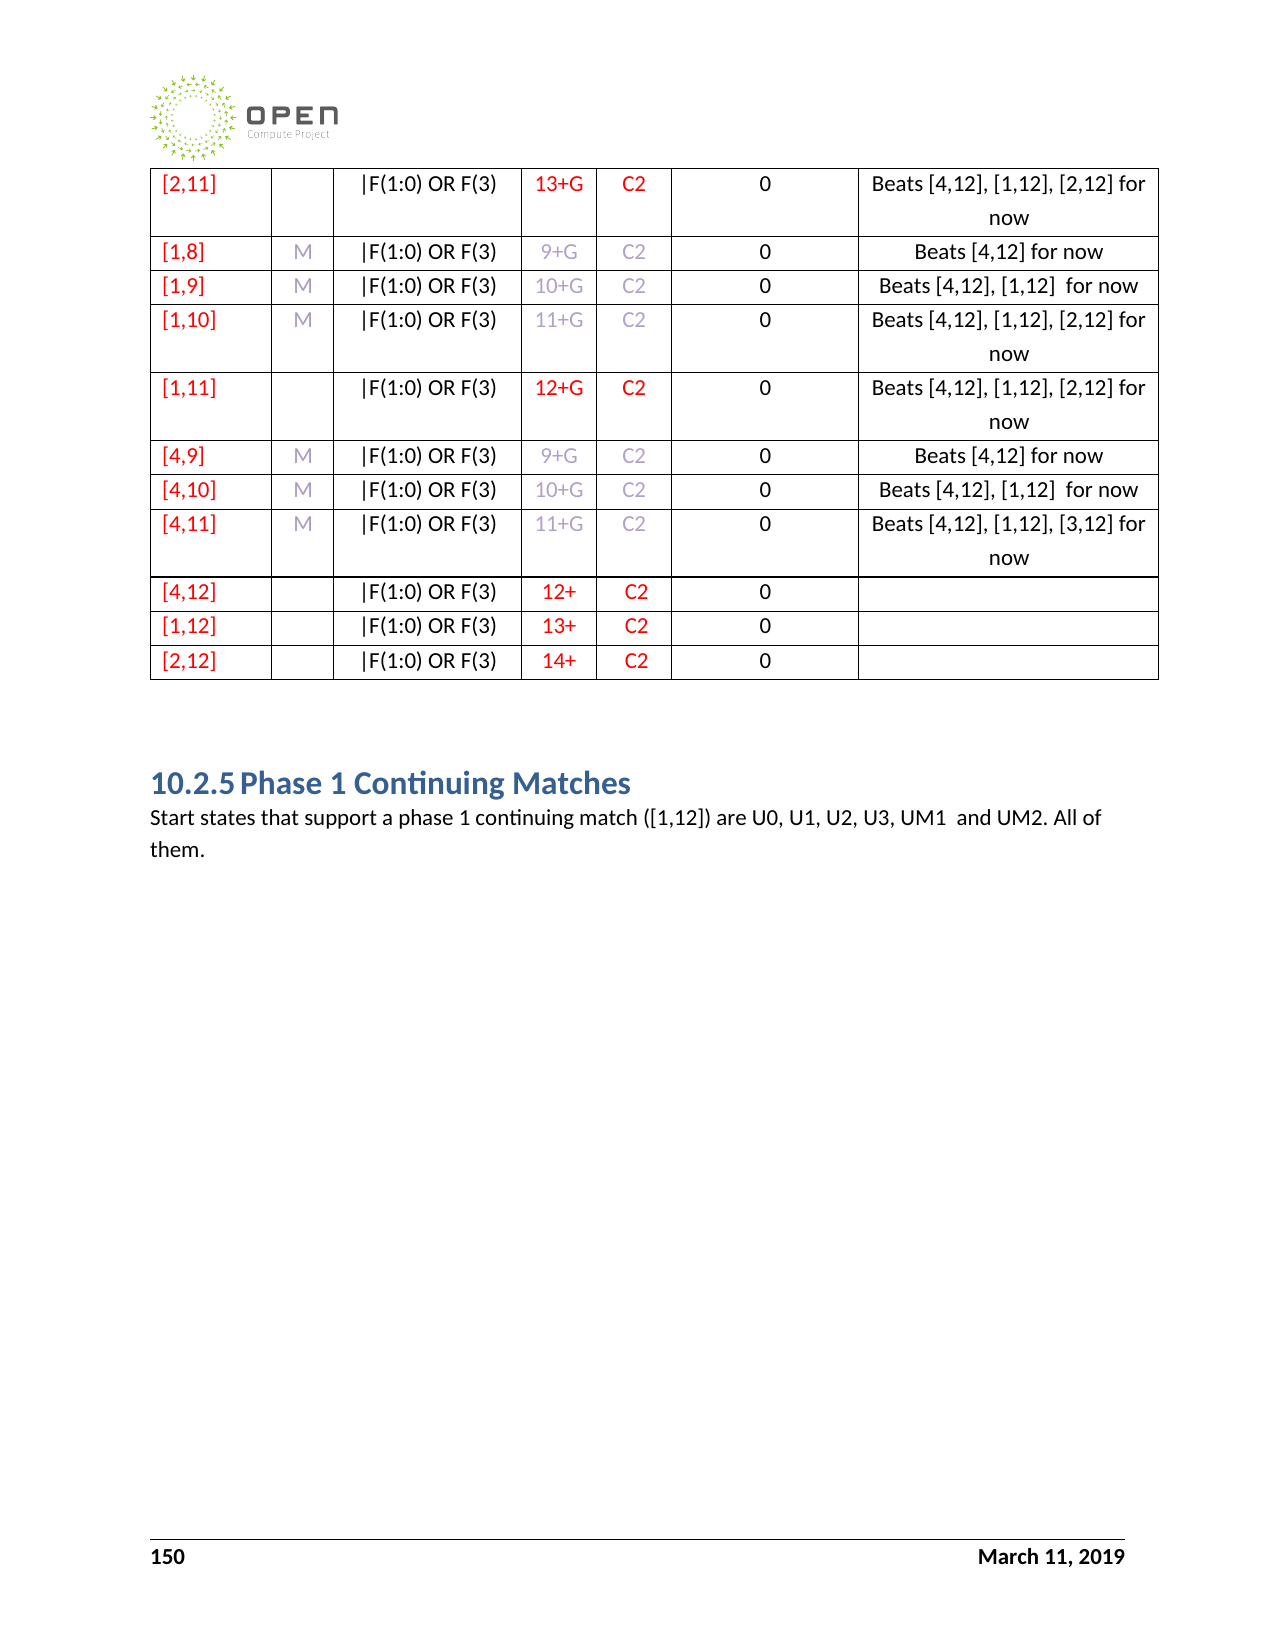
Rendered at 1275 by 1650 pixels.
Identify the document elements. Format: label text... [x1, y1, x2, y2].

subtitle Phase 1 Continuing Matches [150, 762, 1125, 803]
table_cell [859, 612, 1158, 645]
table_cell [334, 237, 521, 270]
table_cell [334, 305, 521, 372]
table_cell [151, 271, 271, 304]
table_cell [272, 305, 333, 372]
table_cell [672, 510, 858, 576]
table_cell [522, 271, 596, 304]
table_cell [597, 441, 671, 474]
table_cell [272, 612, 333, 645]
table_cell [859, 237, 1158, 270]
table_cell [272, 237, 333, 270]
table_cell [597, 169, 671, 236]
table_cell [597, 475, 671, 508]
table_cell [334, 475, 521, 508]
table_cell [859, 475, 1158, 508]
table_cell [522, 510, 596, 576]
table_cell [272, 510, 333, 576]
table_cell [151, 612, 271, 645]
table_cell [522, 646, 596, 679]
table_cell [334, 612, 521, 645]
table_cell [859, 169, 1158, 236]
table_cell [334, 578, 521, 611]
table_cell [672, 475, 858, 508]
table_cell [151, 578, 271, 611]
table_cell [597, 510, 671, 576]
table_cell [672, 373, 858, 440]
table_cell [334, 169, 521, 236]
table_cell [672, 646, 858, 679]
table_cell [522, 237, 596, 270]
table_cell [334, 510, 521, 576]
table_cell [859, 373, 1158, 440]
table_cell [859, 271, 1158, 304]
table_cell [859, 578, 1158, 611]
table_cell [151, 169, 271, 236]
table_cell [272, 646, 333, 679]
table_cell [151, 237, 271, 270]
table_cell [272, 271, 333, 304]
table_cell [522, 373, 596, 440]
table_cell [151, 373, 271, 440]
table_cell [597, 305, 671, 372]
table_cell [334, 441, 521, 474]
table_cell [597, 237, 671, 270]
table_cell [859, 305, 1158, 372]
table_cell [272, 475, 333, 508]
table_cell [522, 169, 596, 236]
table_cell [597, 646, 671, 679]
picture [150, 75, 338, 168]
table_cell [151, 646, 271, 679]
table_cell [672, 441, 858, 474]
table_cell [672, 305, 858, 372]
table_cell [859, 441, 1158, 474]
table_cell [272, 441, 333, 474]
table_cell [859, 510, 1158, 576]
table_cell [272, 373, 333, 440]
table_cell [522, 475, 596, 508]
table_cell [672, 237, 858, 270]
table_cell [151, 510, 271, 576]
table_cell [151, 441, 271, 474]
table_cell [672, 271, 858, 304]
text Start states that support a phase 1 continuing match ([1,12]) are U0, U1, U2, U3, UM1 and UM2. All of them. [150, 803, 1125, 863]
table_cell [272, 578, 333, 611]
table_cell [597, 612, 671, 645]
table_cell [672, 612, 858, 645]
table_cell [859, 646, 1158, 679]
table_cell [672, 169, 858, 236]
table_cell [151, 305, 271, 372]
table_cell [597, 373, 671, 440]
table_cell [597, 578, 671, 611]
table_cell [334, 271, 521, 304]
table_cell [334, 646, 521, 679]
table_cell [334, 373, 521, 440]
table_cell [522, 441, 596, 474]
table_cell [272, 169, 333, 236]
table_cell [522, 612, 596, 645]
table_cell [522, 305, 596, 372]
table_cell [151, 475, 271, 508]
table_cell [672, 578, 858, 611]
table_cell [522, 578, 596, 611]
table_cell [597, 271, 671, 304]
